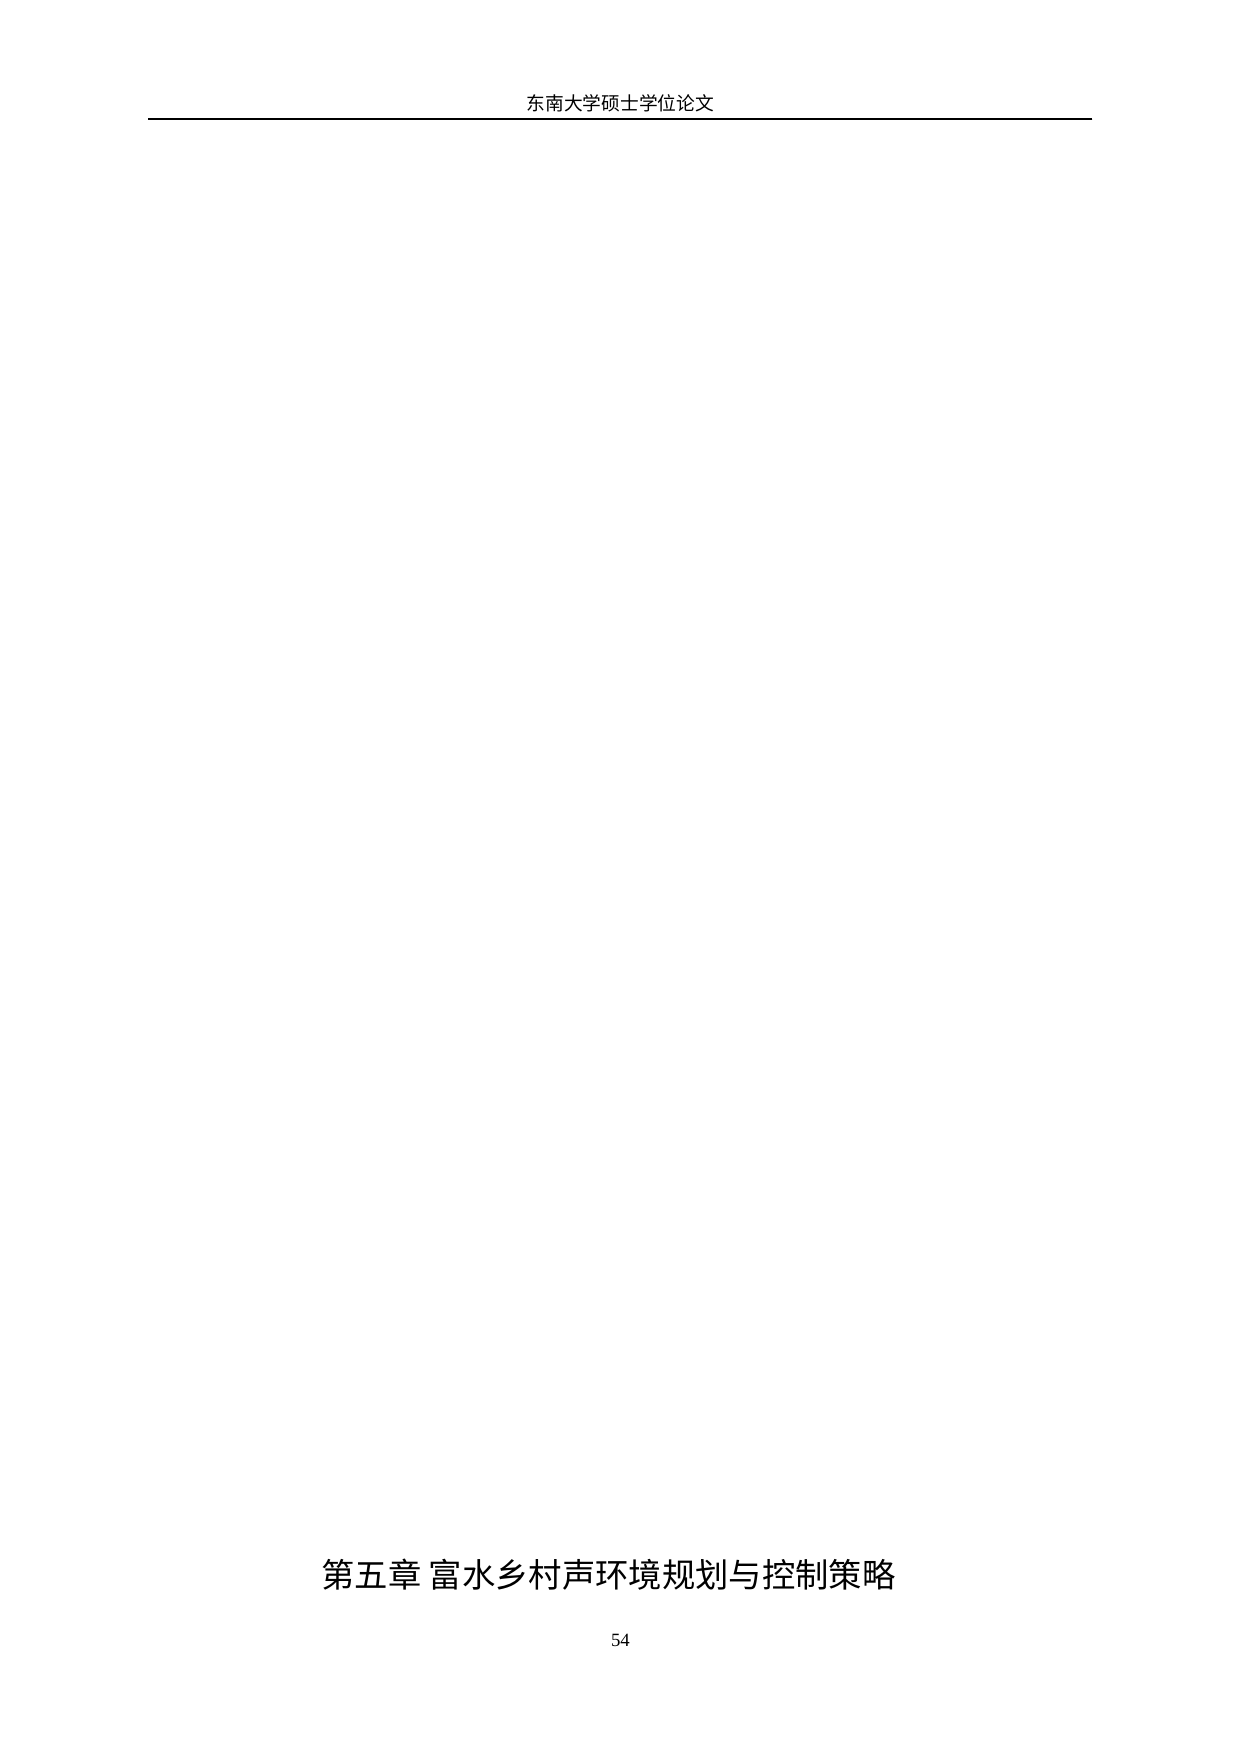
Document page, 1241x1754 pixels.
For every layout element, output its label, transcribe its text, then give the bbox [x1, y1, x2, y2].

text 富水乡村声环境规划与控制策略 [148, 1541, 1092, 1606]
